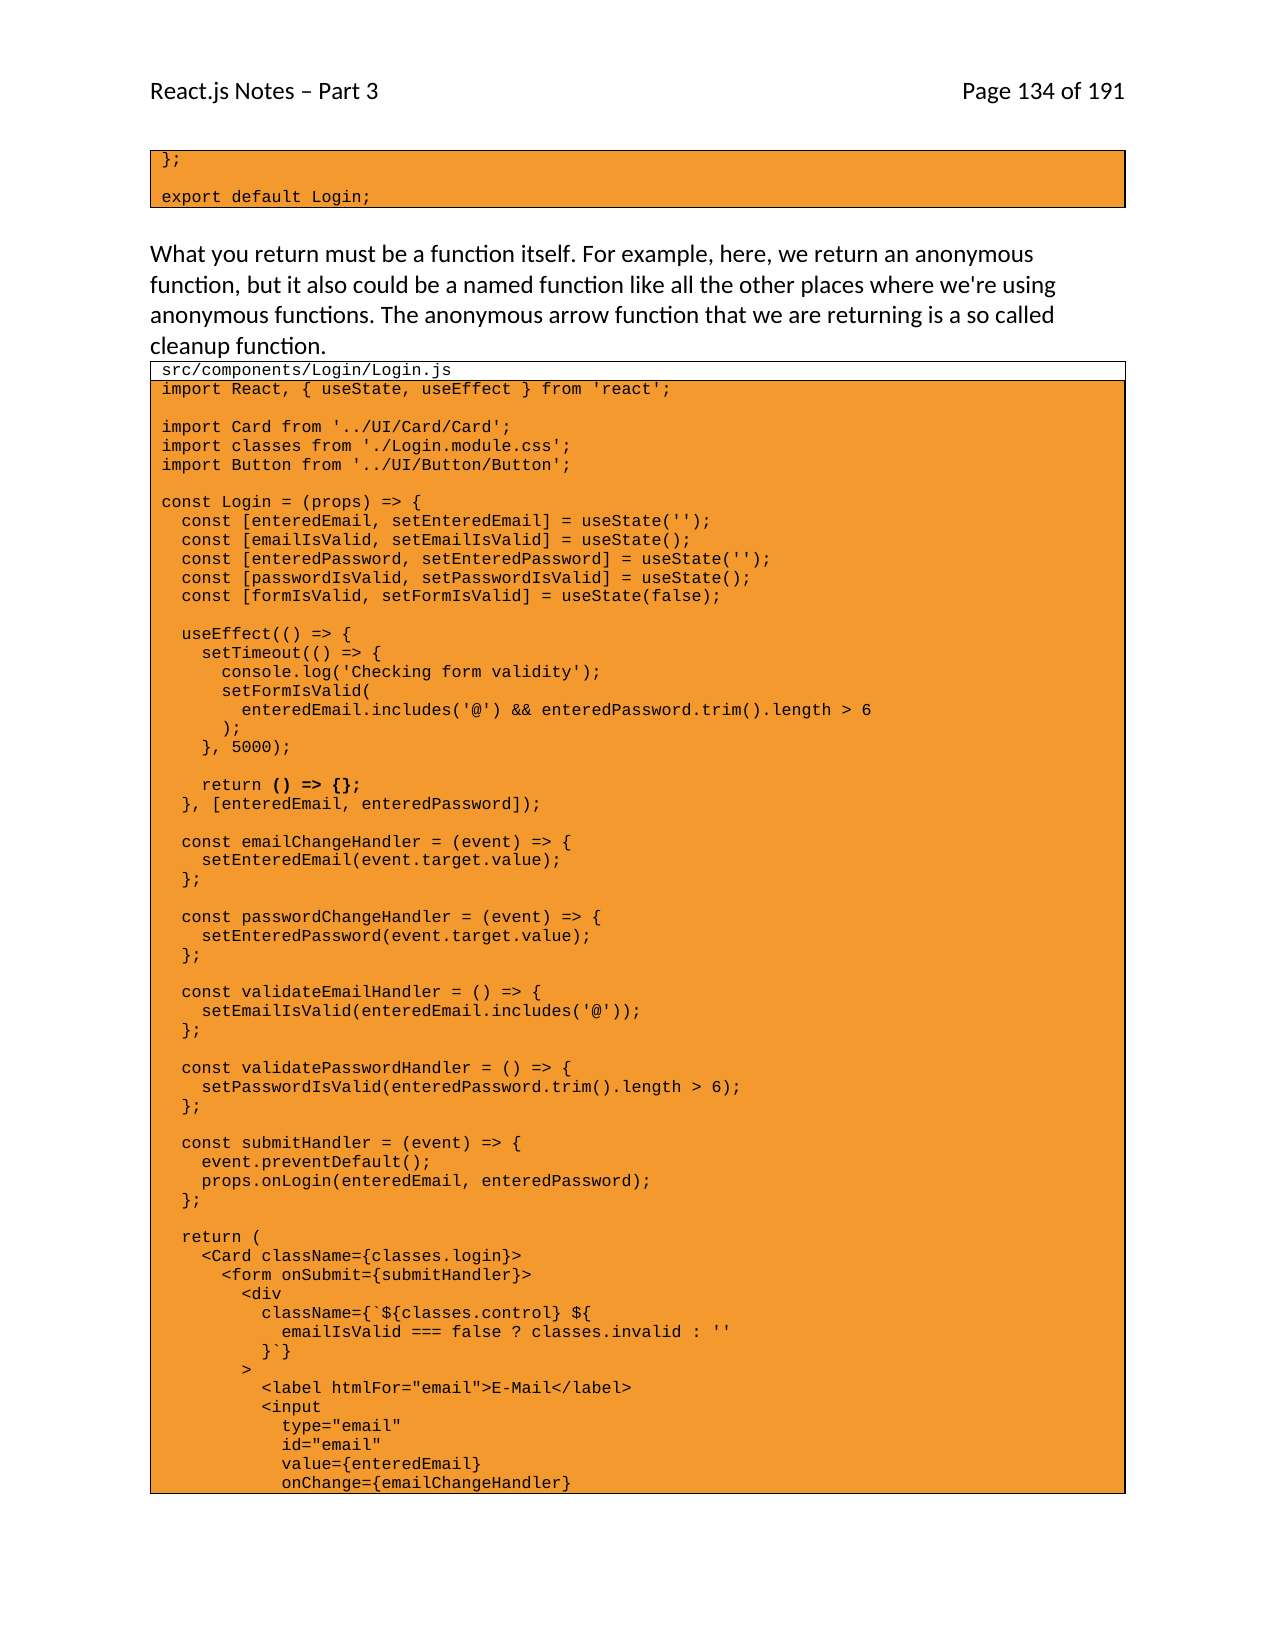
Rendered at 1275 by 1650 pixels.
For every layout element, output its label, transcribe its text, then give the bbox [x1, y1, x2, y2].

table_header src/components/Login/Login.js [151, 362, 1125, 380]
text What you return must be a function itself. For example, here, we return an anonymous function, but it also could be a named function like all the other places where we're using anonymous functions. The anonymous arrow function that we are returning is a so called cleanup function. [150, 239, 1125, 361]
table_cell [151, 151, 1124, 207]
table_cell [151, 381, 1124, 1493]
